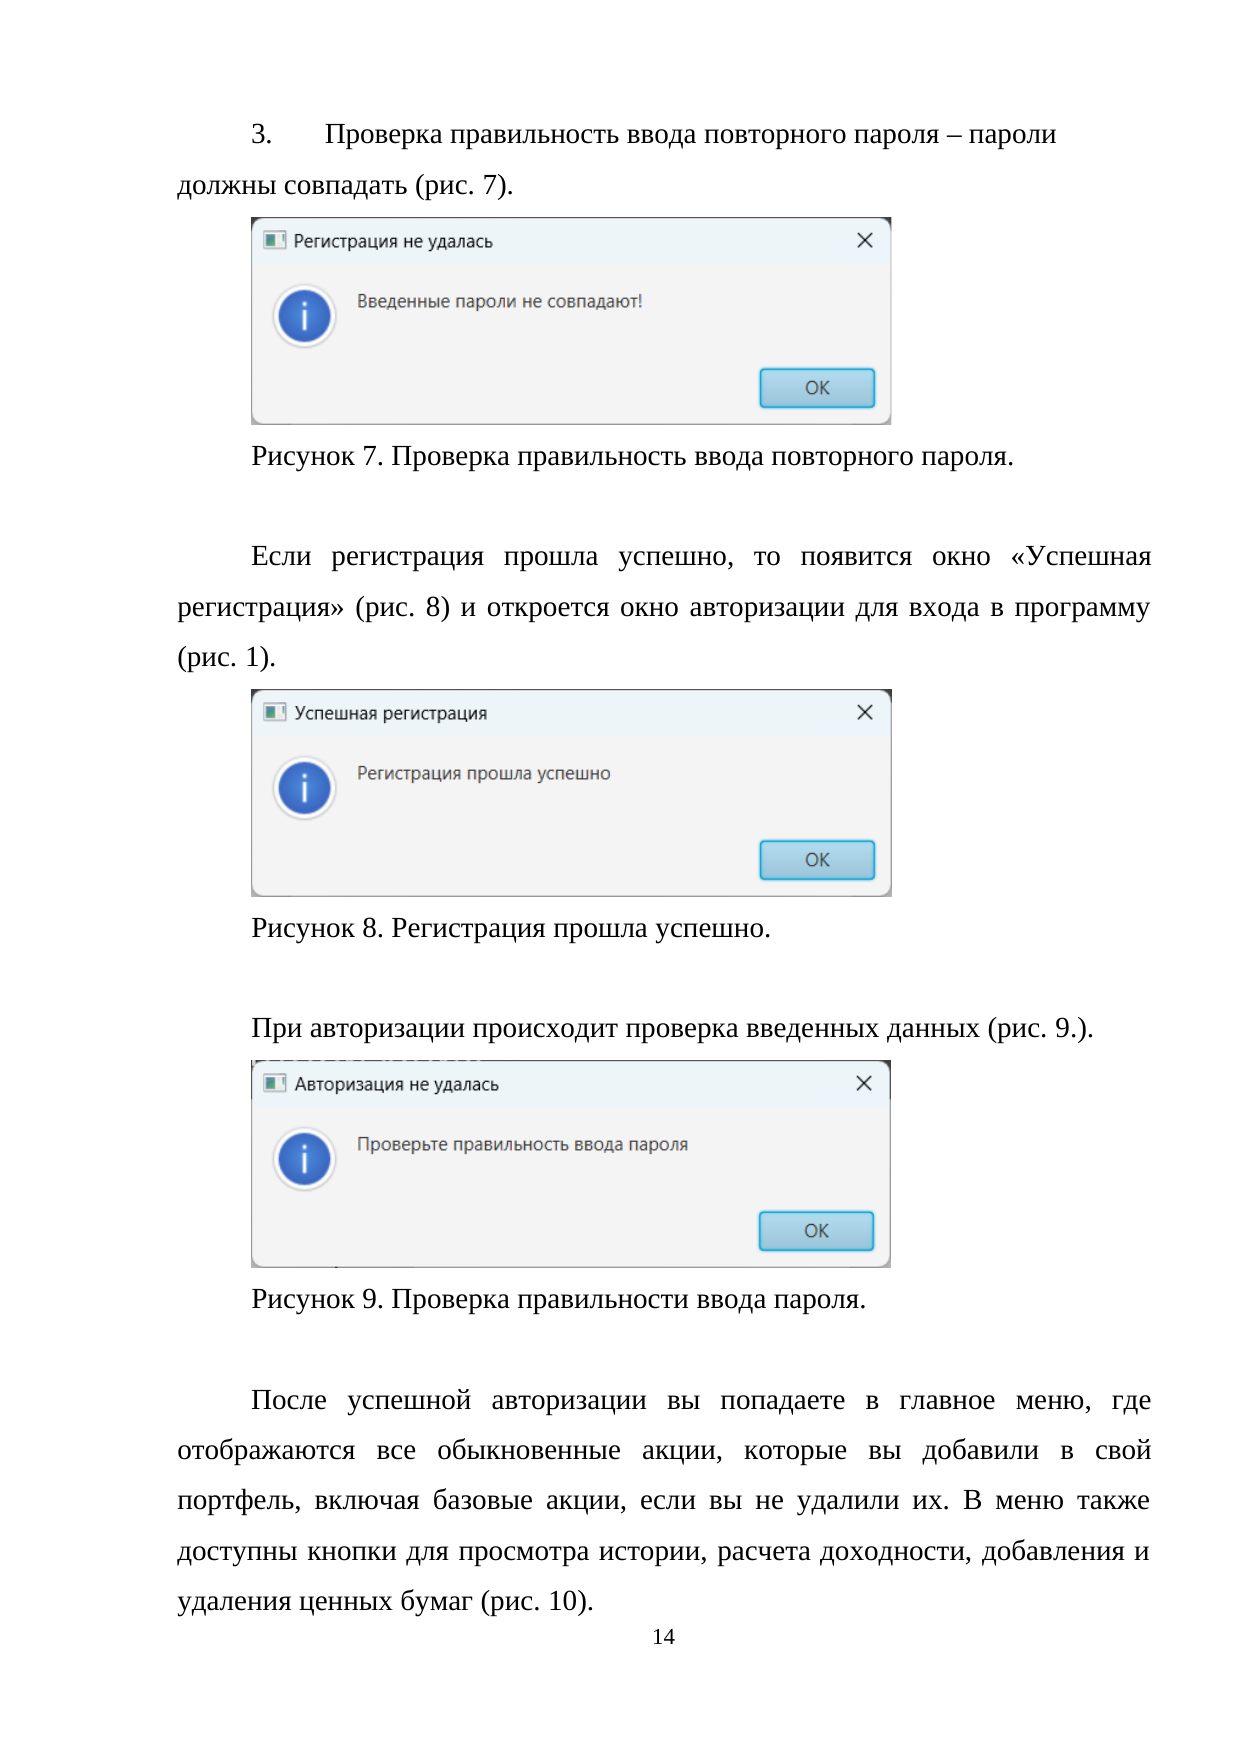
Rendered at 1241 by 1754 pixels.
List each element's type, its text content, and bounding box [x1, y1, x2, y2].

text Рисунок 7. Проверка правильность ввода повторного пароля. [251, 438, 1163, 471]
list Проверка правильность ввода повторного пароля – пароли должны совпадать (рис. 7). [177, 117, 1152, 200]
picture [251, 689, 892, 897]
text При авторизации происходит проверка введенных данных (рис. 9.). [251, 1010, 1163, 1044]
text Рисунок 8. Регистрация прошла успешно. [251, 910, 1163, 943]
picture [251, 217, 892, 425]
text удаления ценных бумаг (рис. 10). [177, 1583, 1163, 1617]
text После успешной авторизации вы попадаете в главное меню, где отображаются все обыкновенные акции, которые вы добавили в свой портфель, включая базовые акции, если вы не удалили их. В меню также доступны кнопки для просмотра истории, расчета доходности, добавления и [177, 1382, 1152, 1566]
picture [251, 1060, 891, 1268]
text Если регистрация прошла успешно, то появится окно «Успешная регистрация» (рис. 8) и откроется окно авторизации для входа в программу (рис. 1). [177, 538, 1152, 672]
